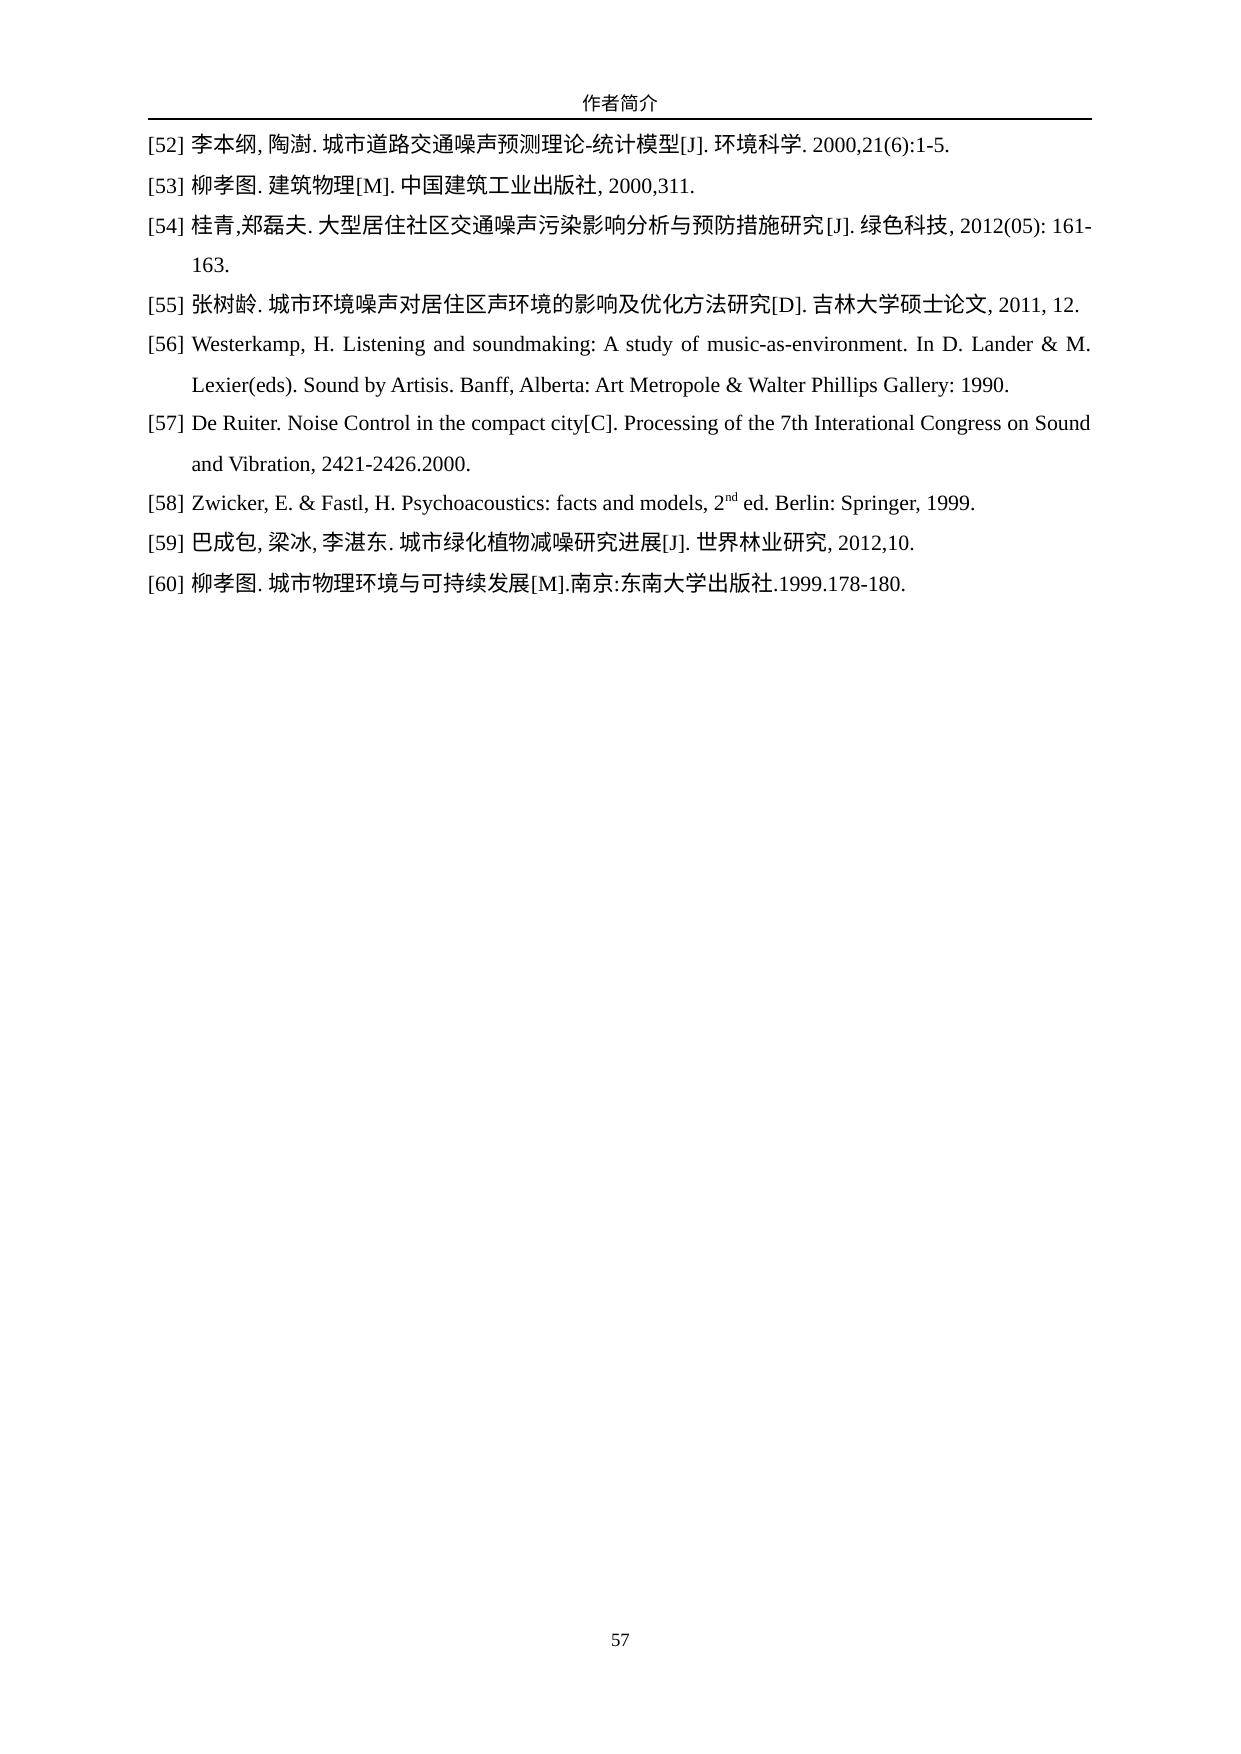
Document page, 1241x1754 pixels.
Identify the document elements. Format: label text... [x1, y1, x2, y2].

list Zwicker, E. & Fastl, H. Psychoacoustics: facts and models, 2nd ed. Berlin: Springer, 1999. [148, 486, 1092, 519]
list Westerkamp, H. Listening and soundmaking: A study of music-as-environment. In D. Lander & M. Lexier(eds). Sound by Artisis. Banff, Alberta: Art Metropole & Walter Phillips Gallery: 1990. [148, 327, 1092, 401]
list 柳孝图. 城市物理环境与可持续发展[M].南京:东南大学出版社.1999.178-180. [148, 565, 1092, 598]
list 桂青,郑磊夫. 大型居住社区交通噪声污染影响分析与预防措施研究[J]. 绿色科技, 2012(05): 161-163. [148, 208, 1092, 281]
list 张树龄. 城市环境噪声对居住区声环境的影响及优化方法研究[D]. 吉林大学硕士论文, 2011, 12. [148, 287, 1092, 319]
list De Ruiter. Noise Control in the compact city[C]. Processing of the 7th Interational Congress on Sound and Vibration, 2421-2426.2000. [148, 407, 1092, 480]
list 巴成包, 梁冰, 李湛东. 城市绿化植物减噪研究进展[J]. 世界林业研究, 2012,10. [148, 525, 1092, 557]
list 柳孝图. 建筑物理[M]. 中国建筑工业出版社, 2000,311. [148, 167, 1092, 200]
list 李本纲, 陶澍. 城市道路交通噪声预测理论-统计模型[J]. 环境科学. 2000,21(6):1-5. [148, 127, 1092, 159]
